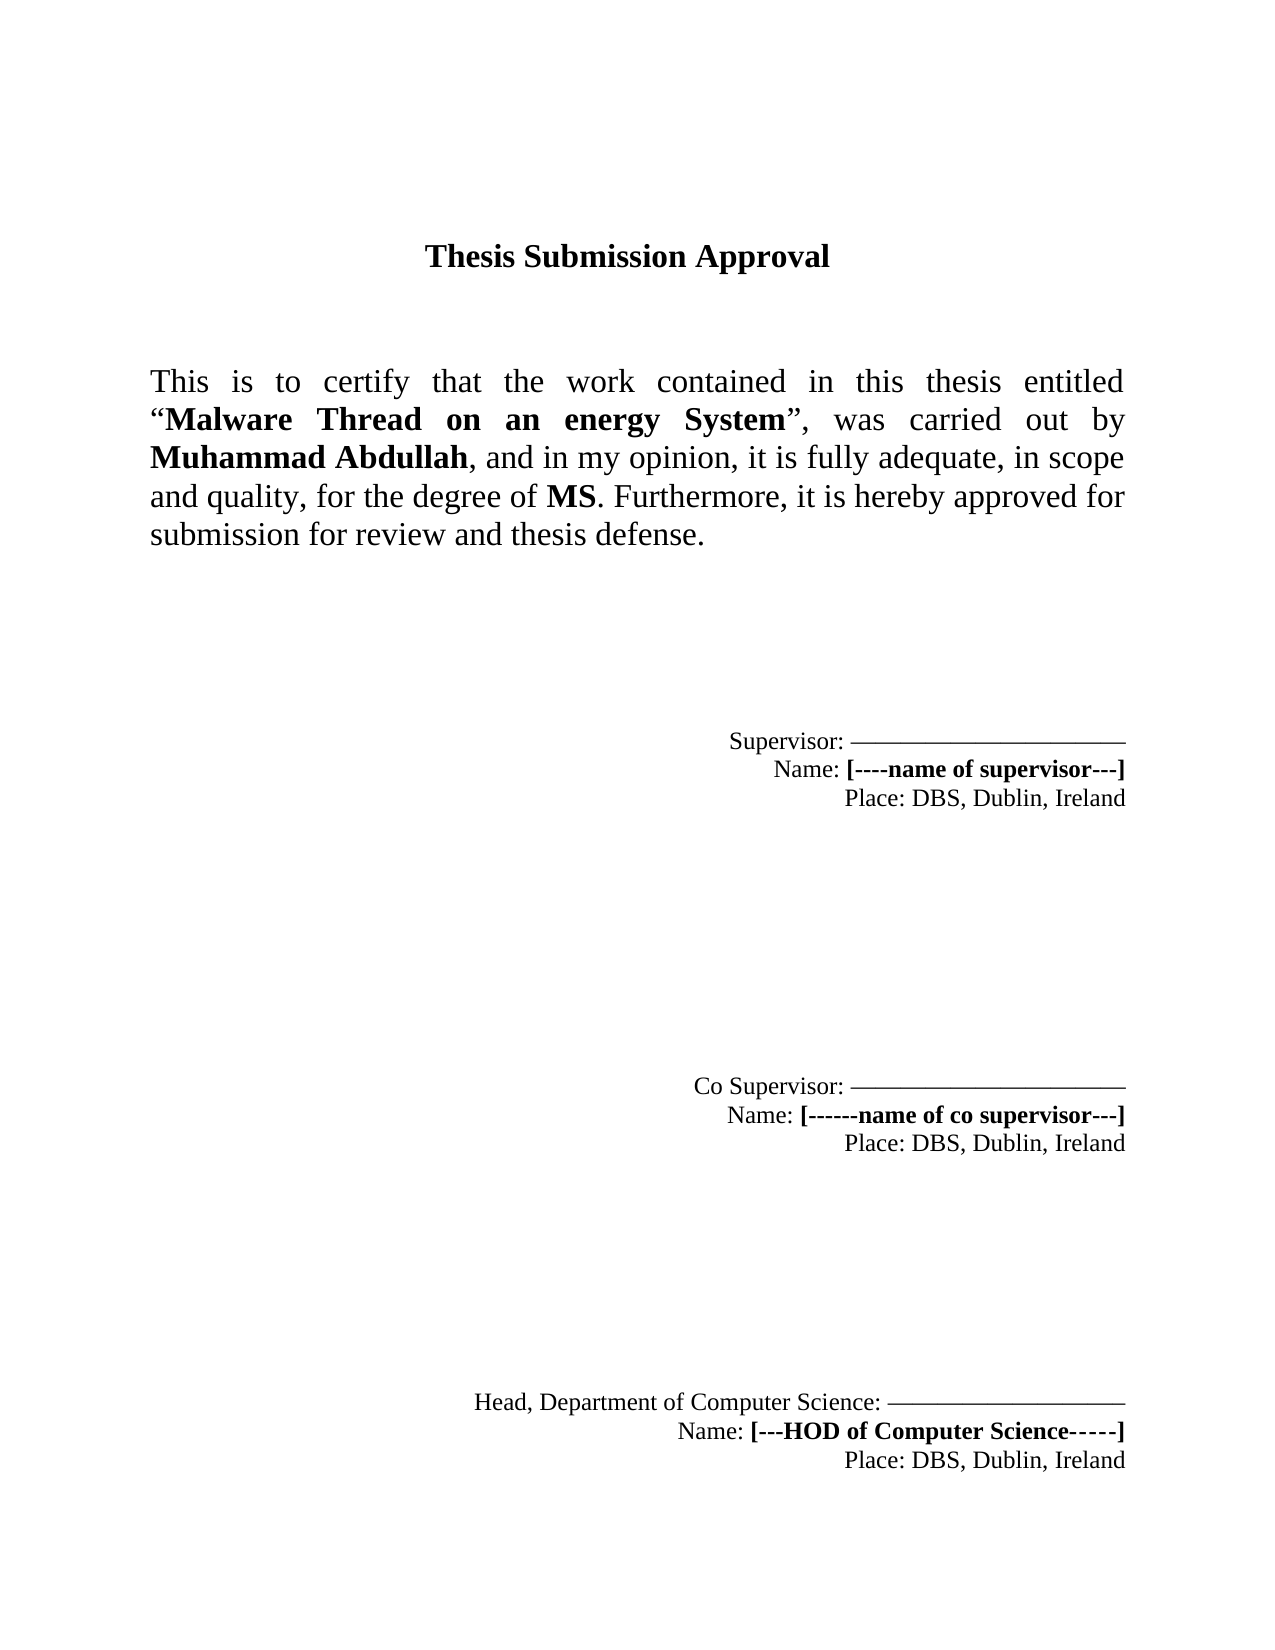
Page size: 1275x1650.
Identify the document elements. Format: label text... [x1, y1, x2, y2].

subtitle Name: [----name of supervisor---] [46, 754, 1125, 783]
text Co Supervisor: ——————————— [46, 1071, 1125, 1100]
text Place: DBS, Dublin, Ireland [46, 1128, 1125, 1157]
subtitle Name: [------name of co supervisor---] [46, 1100, 1125, 1128]
text This is to certify that the work contained in this thesis entitled “Malware Thread on an energy System”, was carried out by Muhammad Abdullah, and in my opinion, it is fully adequate, in scope and quality, for the degree of MS. Furthermore, it is hereby approved for submission for review and thesis defense. [150, 361, 1125, 553]
text Supervisor: ——————————— [46, 726, 1125, 754]
text Place: DBS, Dublin, Ireland [46, 783, 1126, 812]
subtitle Name: [---HOD of Computer Science ] [677, 1416, 1221, 1445]
text Place: DBS, Dublin, Ireland [844, 1445, 1221, 1473]
subtitle Thesis Submission Approval [131, 236, 1124, 275]
text Head, Department of Computer Science: —————————– [474, 1387, 1221, 1416]
